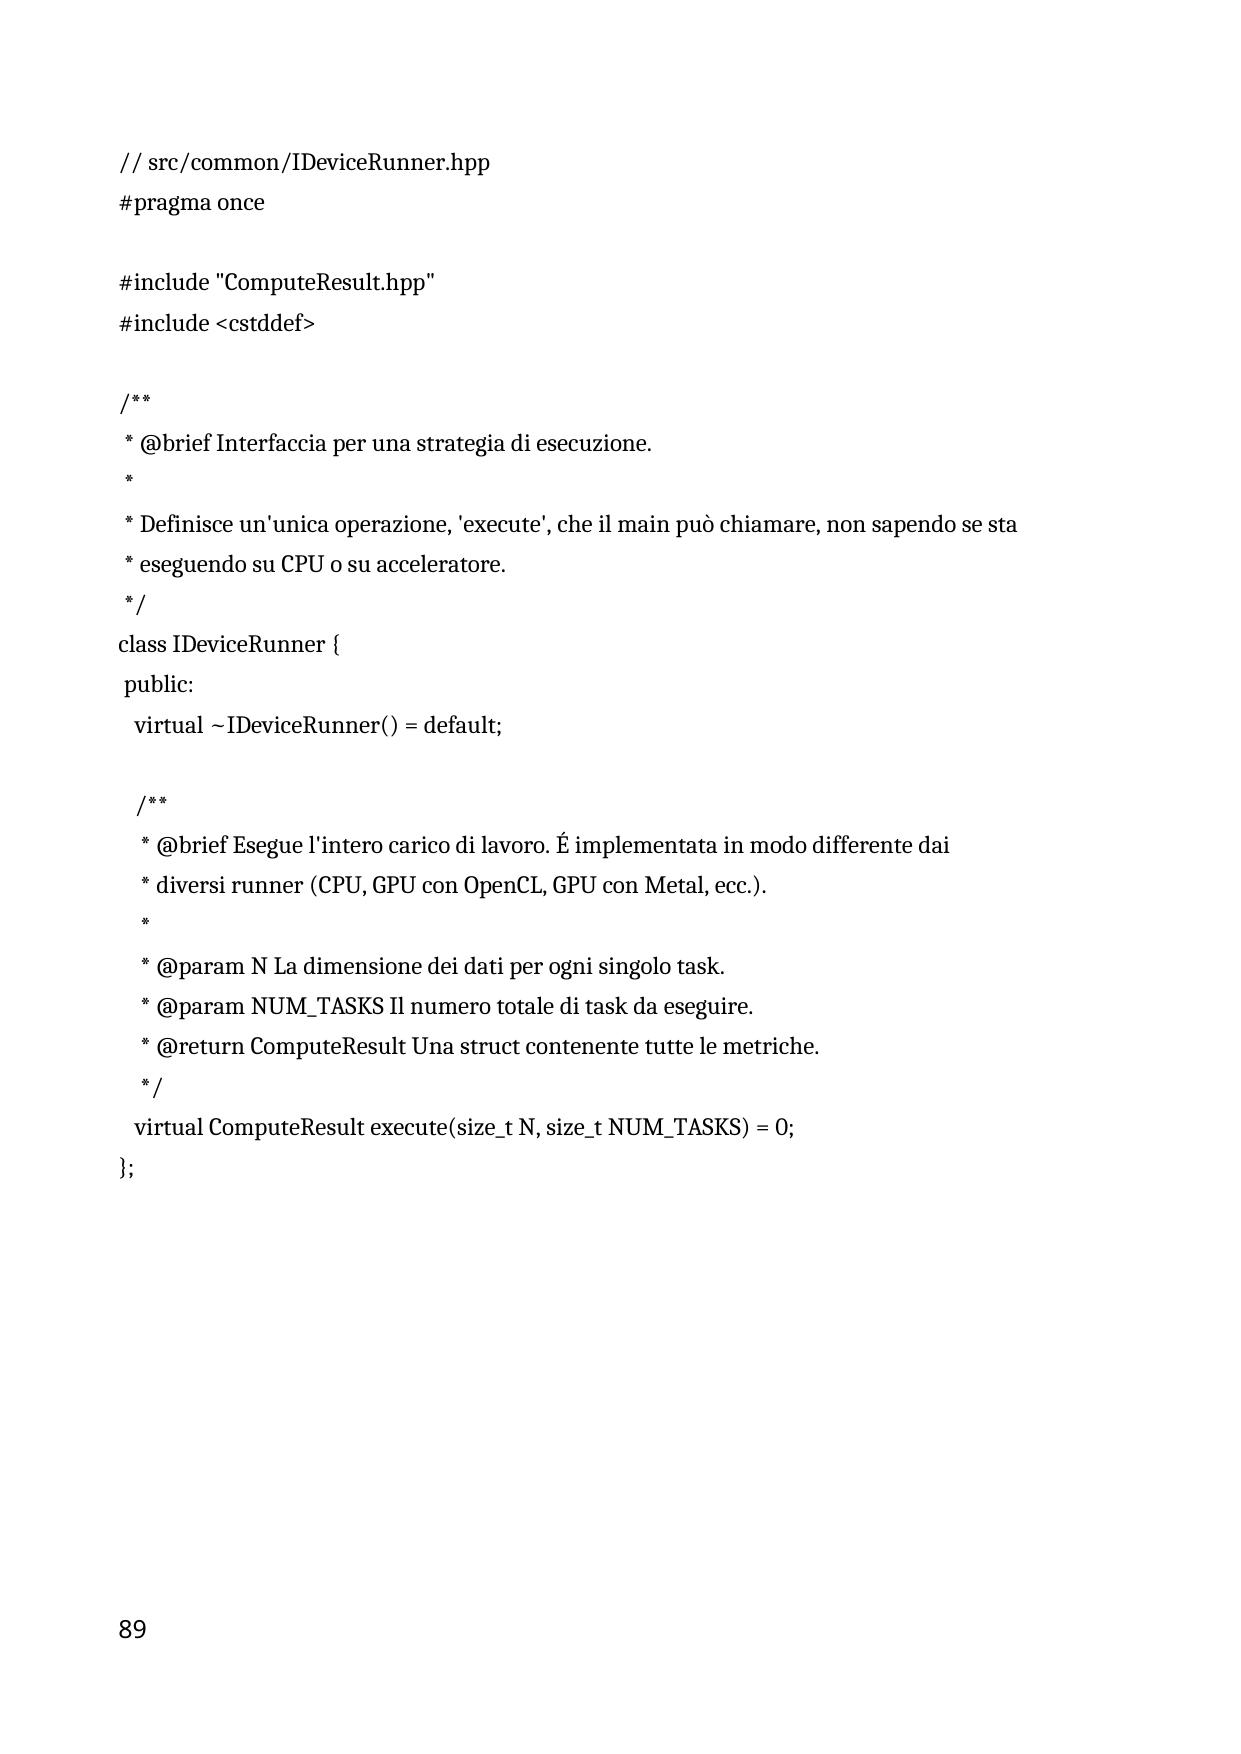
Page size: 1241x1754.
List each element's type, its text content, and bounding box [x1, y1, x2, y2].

text public: [118, 670, 1122, 699]
text */ [118, 590, 1122, 619]
text */ [118, 1072, 1122, 1101]
text * [118, 912, 1122, 940]
text * eseguendo su CPU o su acceleratore. [118, 550, 1122, 578]
text * @brief Esegue l'intero carico di lavoro. É implementata in modo differente dai [118, 831, 1122, 860]
text /** [118, 791, 1122, 820]
text /** [118, 389, 1122, 418]
text virtual ComputeResult execute(size_t N, size_t NUM_TASKS) = 0; [118, 1113, 1122, 1141]
text * Definisce un'unica operazione, 'execute', che il main può chiamare, non sapendo se sta [118, 509, 1122, 538]
text * @return ComputeResult Una struct contenente tutte le metriche. [118, 1032, 1122, 1061]
text #pragma once [118, 188, 1122, 217]
text * @param NUM_TASKS Il numero totale di task da eseguire. [118, 992, 1122, 1021]
text // src/common/IDeviceRunner.hpp [118, 148, 1122, 176]
text #include <cstddef> [118, 308, 1122, 337]
text class IDeviceRunner { [118, 630, 1122, 659]
text #include "ComputeResult.hpp" [118, 268, 1122, 297]
text * @param N La dimensione dei dati per ogni singolo task. [118, 952, 1122, 981]
text }; [118, 1153, 1122, 1182]
text * @brief Interfaccia per una strategia di esecuzione. [118, 429, 1122, 458]
text * [118, 469, 1122, 498]
text virtual ~IDeviceRunner() = default; [118, 711, 1122, 739]
text * diversi runner (CPU, GPU con OpenCL, GPU con Metal, ecc.). [118, 871, 1122, 900]
